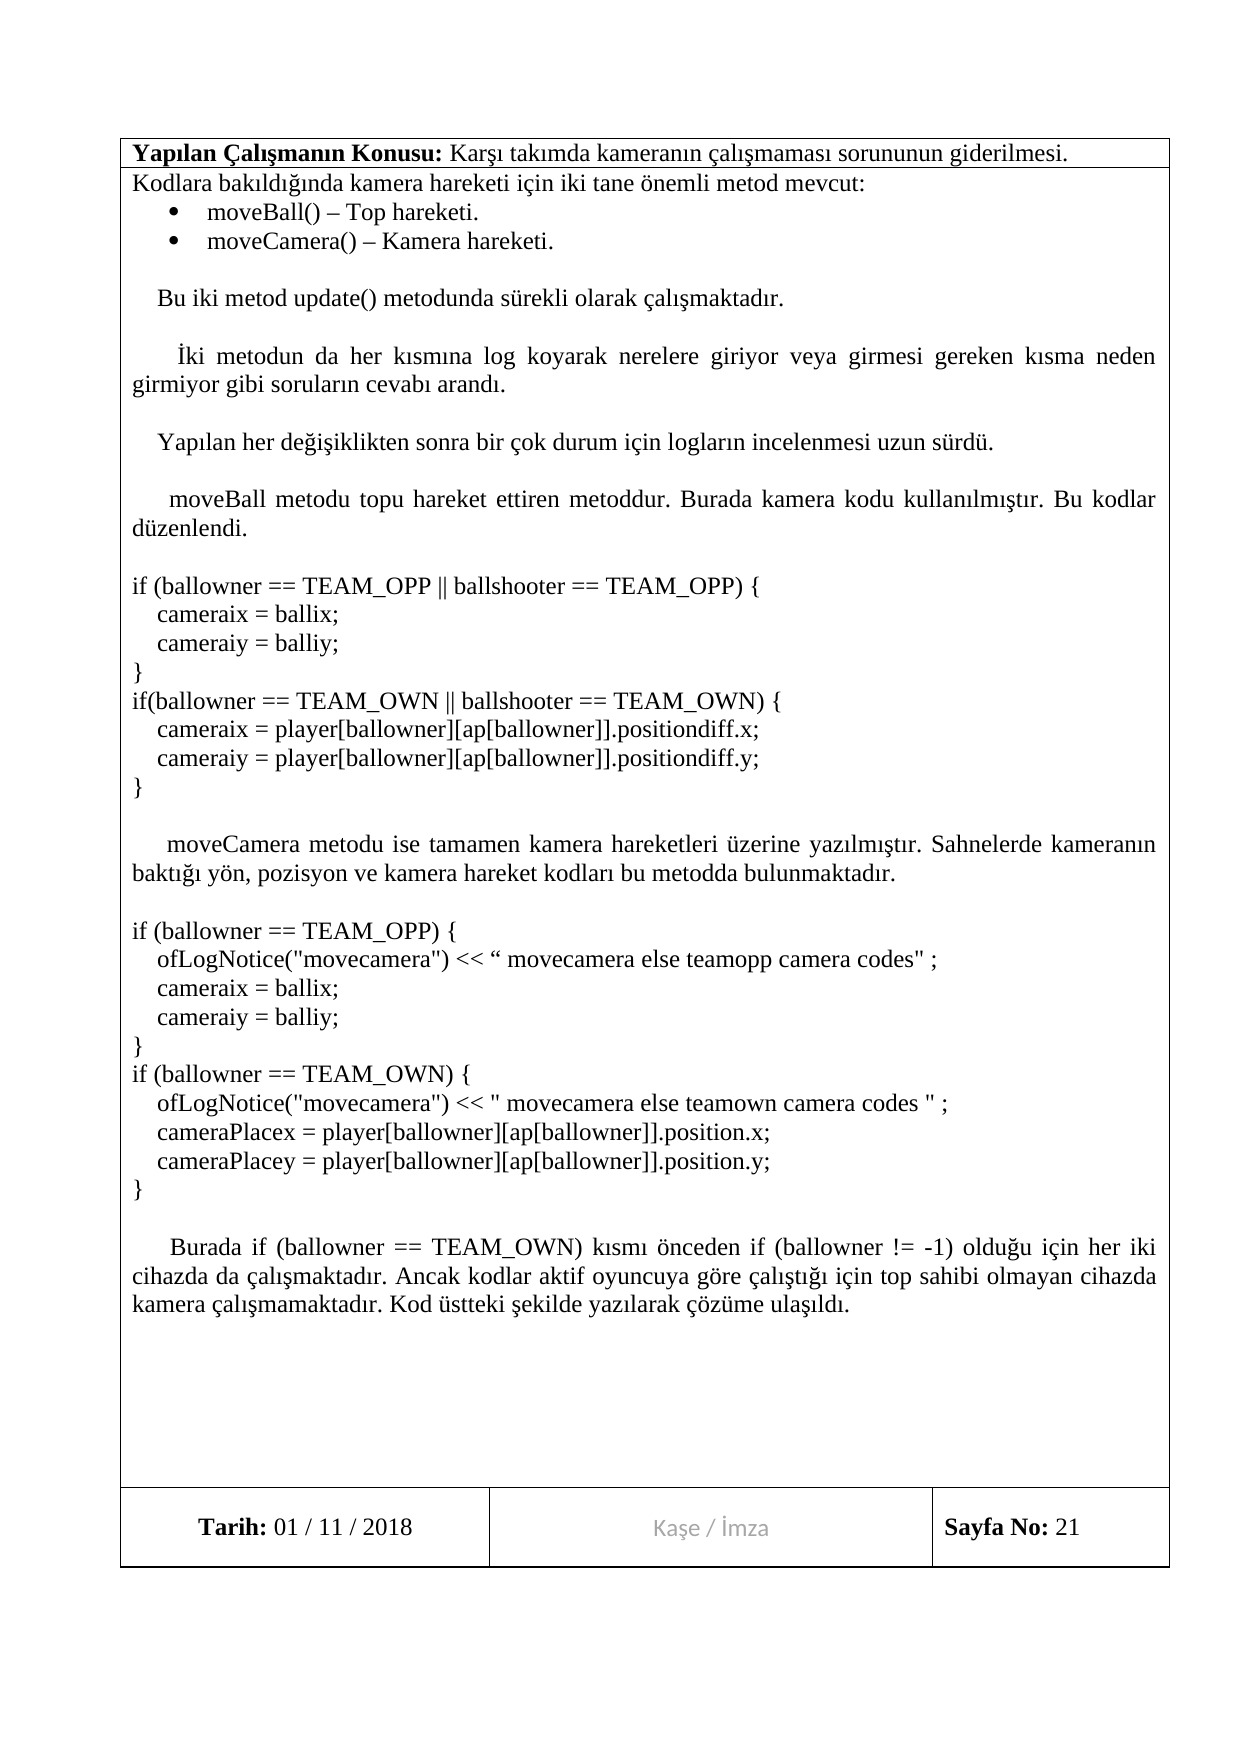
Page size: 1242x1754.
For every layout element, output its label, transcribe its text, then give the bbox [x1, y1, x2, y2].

table_cell Kodlara bakıldığında kamera hareketi için iki tane önemli metod mevcut: moveBall() – Top hareketi. moveCamera() – Kamera hareketi. Bu iki metod update() metodunda sürekli olarak çalışmaktadır. İki metodun da her kısmına log koyarak nerelere giriyor veya girmesi gereken kısma neden girmiyor gibi soruların cevabı arandı. Yapılan her değişiklikten sonra bir çok durum için logların incelenmesi uzun sürdü. moveBall metodu topu hareket ettiren metoddur. Burada kamera kodu kullanılmıştır. Bu kodlar düzenlendi. if (ballowner == TEAM_OPP || ballshooter == TEAM_OPP) { cameraix = ballix; cameraiy = balliy; } if(ballowner == TEAM_OWN || ballshooter == TEAM_OWN) { cameraix = player[ballowner][ap[ballowner]].positiondiff.x; cameraiy = player[ballowner][ap[ballowner]].positiondiff.y; } moveCamera metodu ise tamamen kamera hareketleri üzerine yazılmıştır. Sahnelerde kameranın baktığı yön, pozisyon ve kamera hareket kodları bu metodda bulunmaktadır. if (ballowner == TEAM_OPP) { ofLogNotice("movecamera") << “ movecamera else teamopp camera codes" ; cameraix = ballix; cameraiy = balliy; } if (ballowner == TEAM_OWN) { ofLogNotice("movecamera") << " movecamera else teamown camera codes " ; cameraPlacex = player[ballowner][ap[ballowner]].position.x; cameraPlacey = player[ballowner][ap[ballowner]].position.y; } Burada if (ballowner == TEAM_OWN) kısmı önceden if (ballowner != -1) olduğu için her iki cihazda da çalışmaktadır. Ancak kodlar aktif oyuncuya göre çalıştığı için top sahibi olmayan cihazda kamera çalışmamaktadır. Kod üstteki şekilde yazılarak çözüme ulaşıldı. [121, 168, 1169, 1487]
table_cell Tarih: 01 / 11 / 2018 [121, 1488, 489, 1566]
table_cell Sayfa No: 21 [933, 1488, 1169, 1566]
table_cell Kaşe / İmza [490, 1488, 932, 1566]
table_header Yapılan Çalışmanın Konusu: Karşı takımda kameranın çalışmaması sorununun giderilmesi. [121, 139, 1169, 167]
